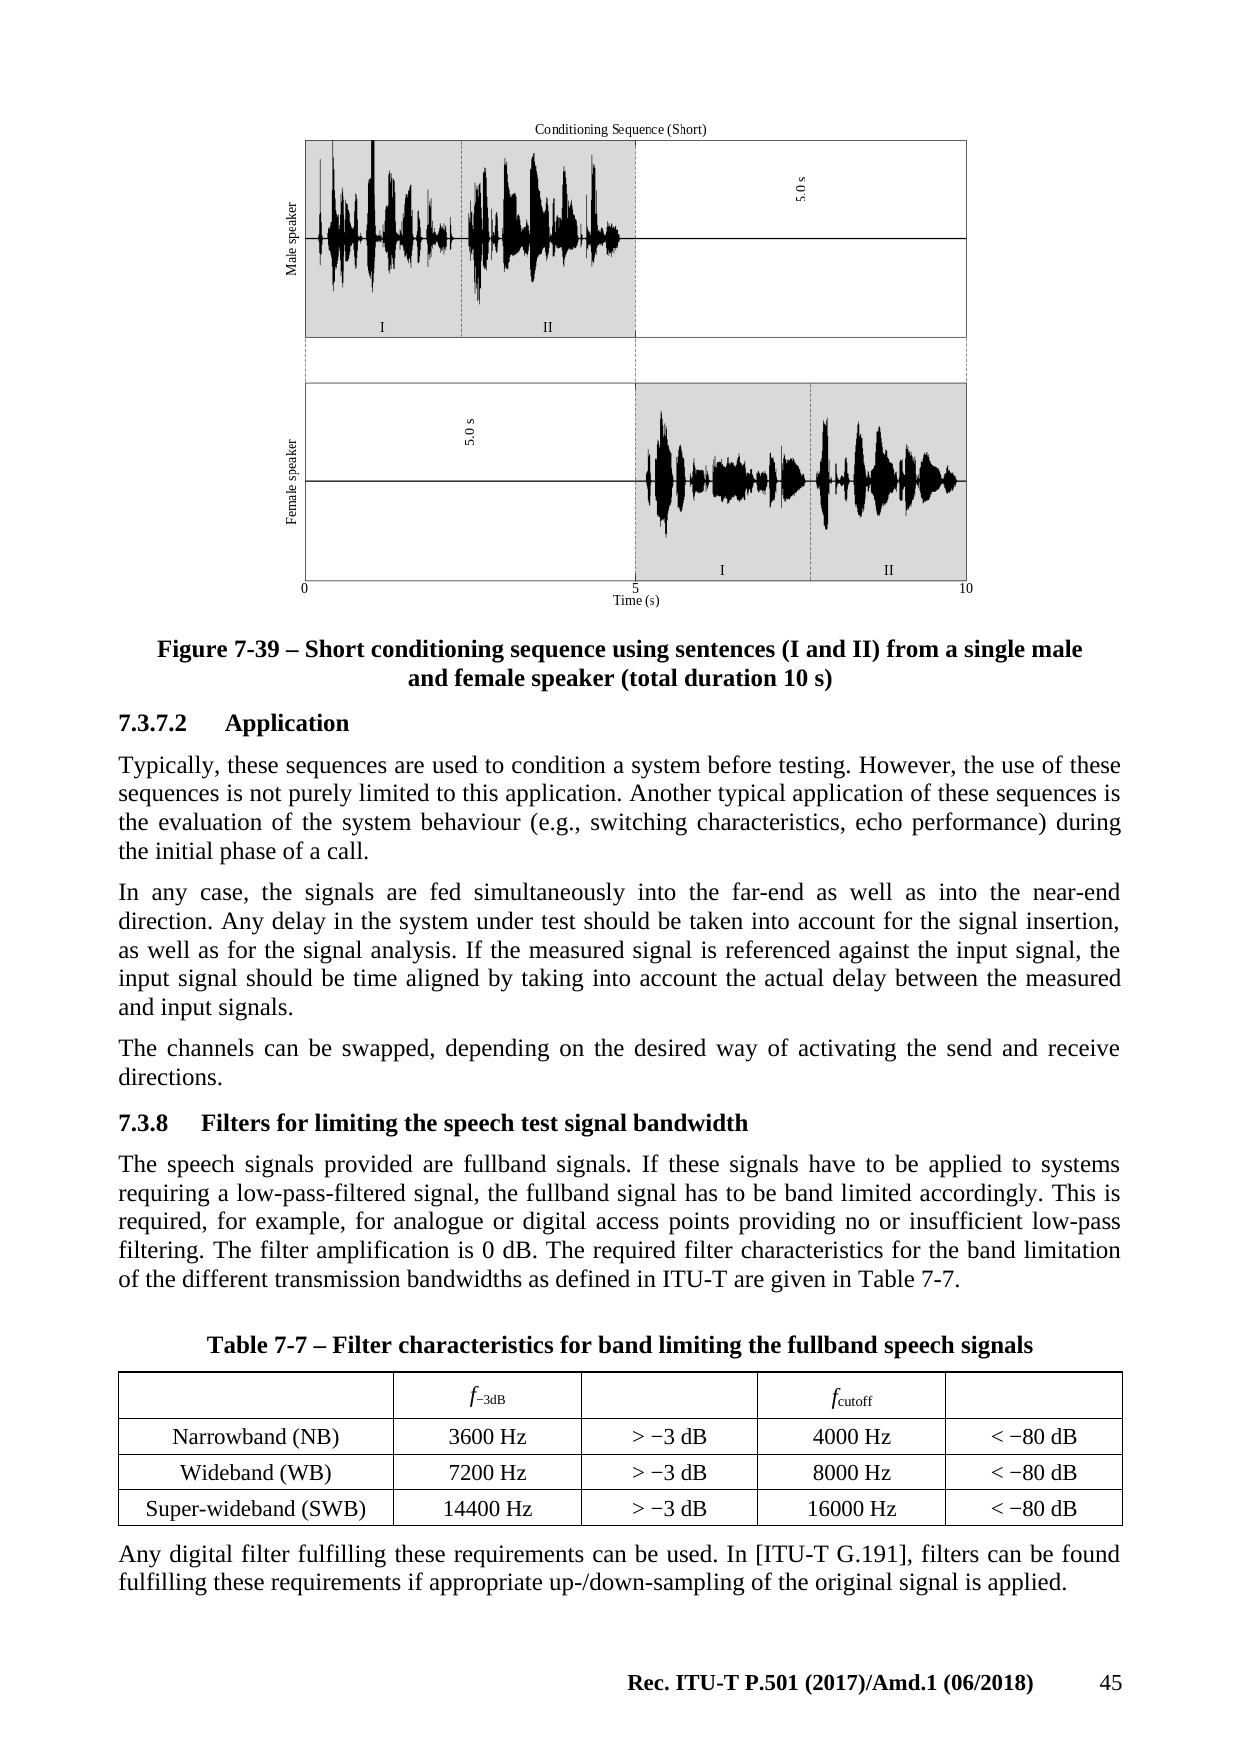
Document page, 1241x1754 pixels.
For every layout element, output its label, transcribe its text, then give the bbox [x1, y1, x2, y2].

text In any case, the signals are fed simultaneously into the far-end as well as into the near-end direction. Any delay in the system under test should be taken into account for the signal insertion, as well as for the signal analysis. If the measured signal is referenced against the input signal, the input signal should be time aligned by taking into account the actual delay between the measured and input signals. [118, 877, 1122, 1021]
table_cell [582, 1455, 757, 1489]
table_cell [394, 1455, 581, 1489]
subtitle 7.3.7.2 Application [118, 708, 1122, 737]
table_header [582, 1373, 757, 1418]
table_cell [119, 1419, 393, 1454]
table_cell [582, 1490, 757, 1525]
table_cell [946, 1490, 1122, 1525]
text The channels can be swapped, depending on the desired way of activating the send and receive directions. [118, 1033, 1122, 1091]
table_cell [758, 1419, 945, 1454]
title Table 7-7 – Filter characteristics for band limiting the fullband speech signals [118, 1330, 1122, 1359]
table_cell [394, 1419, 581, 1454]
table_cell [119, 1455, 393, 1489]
text Any digital filter fulfilling these requirements can be used. In [ITU-T G.191], filters can be found fulfilling these requirements if appropriate up-/down-sampling of the original signal is applied. [118, 1539, 1122, 1596]
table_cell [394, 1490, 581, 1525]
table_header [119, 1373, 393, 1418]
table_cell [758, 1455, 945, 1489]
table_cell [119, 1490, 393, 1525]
subtitle 7.3.8 Filters for limiting the speech test signal bandwidth [118, 1108, 1122, 1136]
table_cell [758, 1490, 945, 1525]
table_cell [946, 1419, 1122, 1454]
text Typically, these sequences are used to condition a system before testing. However, the use of these sequences is not purely limited to this application. Another typical application of these sequences is the evaluation of the system behaviour (e.g., switching characteristics, echo performance) during the initial phase of a call. [118, 750, 1122, 865]
text The speech signals provided are fullband signals. If these signals have to be applied to systems requiring a low-pass-filtered signal, the fullband signal has to be band limited accordingly. This is required, for example, for analogue or digital access points providing no or insufficient low-pass filtering. The filter amplification is 0 dB. The required filter characteristics for the band limitation of the different transmission bandwidths as defined in ITU-T are given in Table 7-7. [118, 1149, 1122, 1293]
title Figure 7-39 – Short conditioning sequence using sentences (I and II) from a single male and female speaker (total duration 10 s) [118, 634, 1122, 692]
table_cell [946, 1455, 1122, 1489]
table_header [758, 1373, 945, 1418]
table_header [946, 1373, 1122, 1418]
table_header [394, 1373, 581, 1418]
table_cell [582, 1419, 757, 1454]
